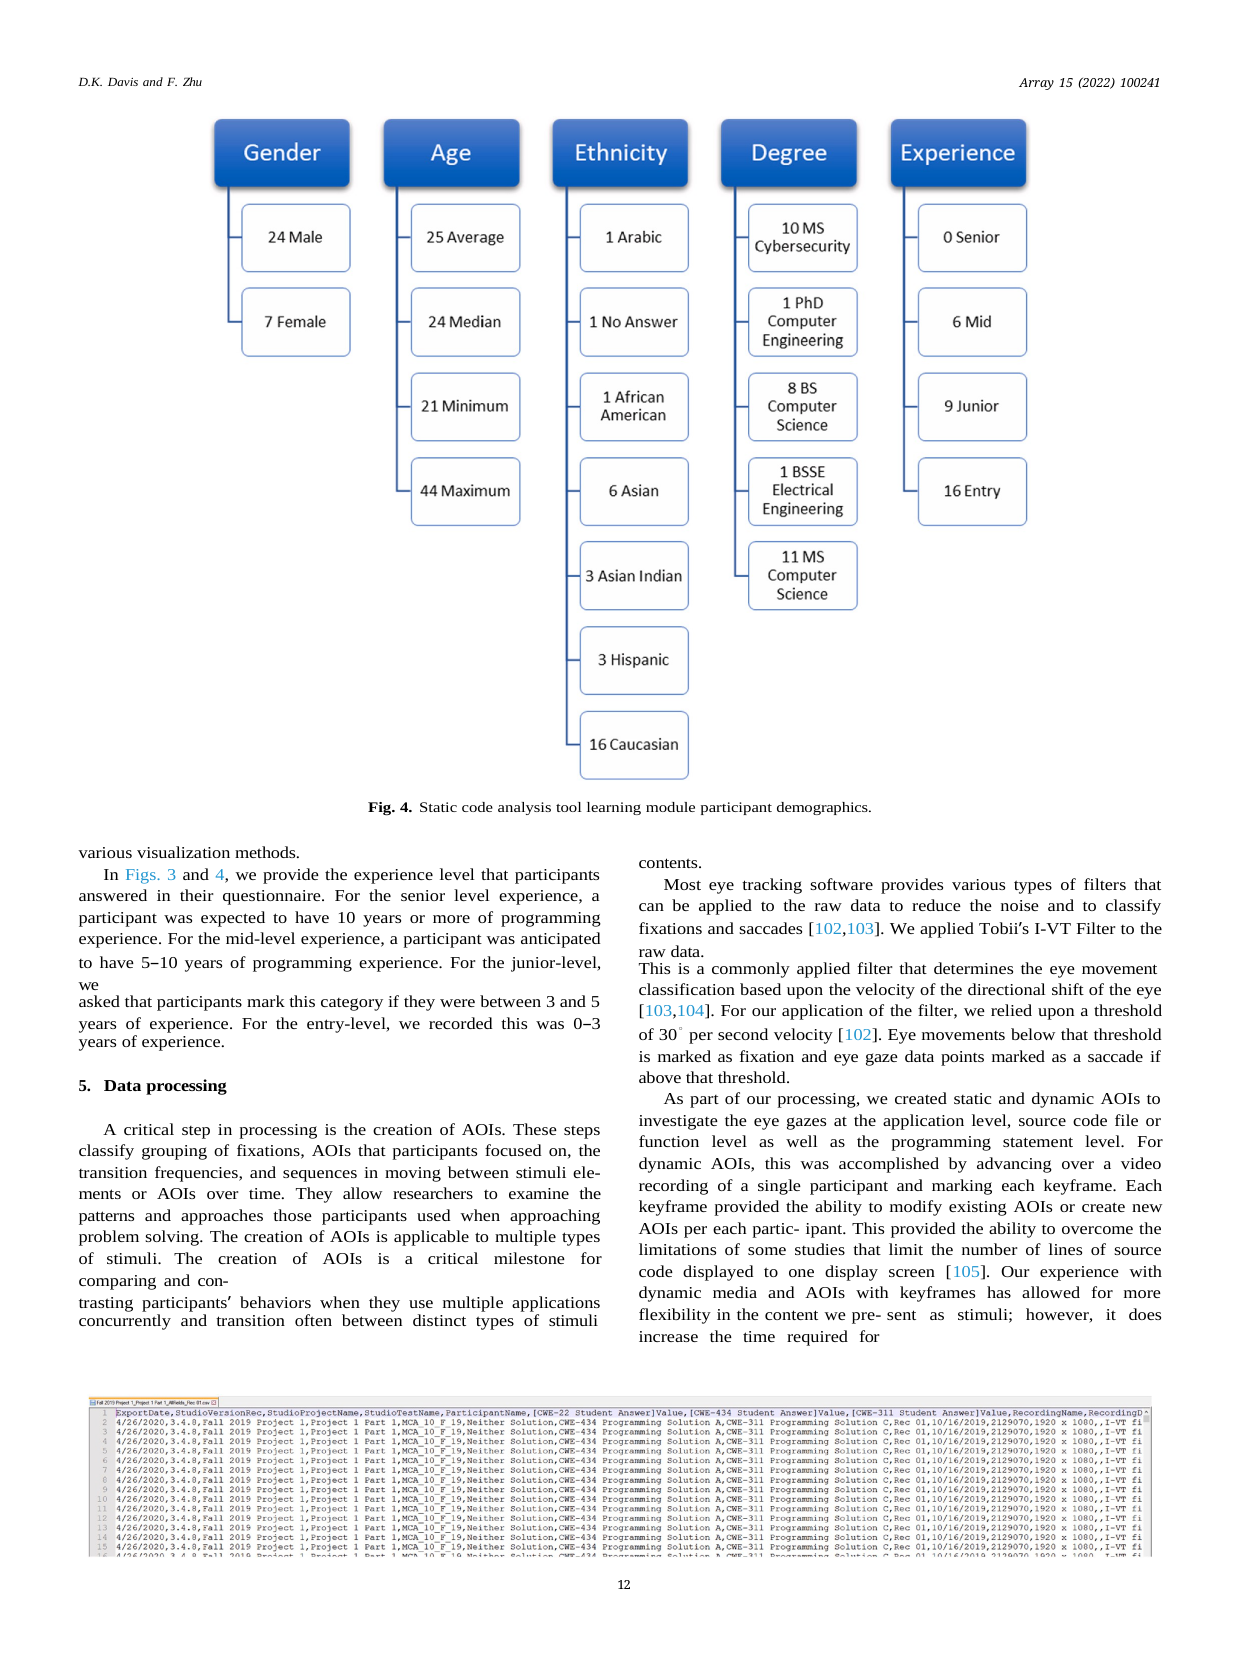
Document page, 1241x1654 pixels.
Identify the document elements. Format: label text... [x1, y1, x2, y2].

text classification based upon the velocity of the directional shift of the eye [103,104]. For our application of the filter, we relied upon a threshold of 30◦ per second velocity [102]. Eye movements below that threshold is marked as fixation and eye gaze data points marked as a saccade if above that threshold. [638, 980, 1162, 1087]
text contents. [638, 853, 1173, 872]
text Most eye tracking software provides various types of filters that can be applied to the raw data to reduce the noise and to classify fixations and saccades [102,103]. We applied Tobii’s I-VT Filter to the raw data. [638, 874, 1162, 961]
text This is a commonly applied filter that determines the eye movement [638, 962, 1173, 977]
picture [208, 116, 1032, 781]
subtitle Data processing [78, 1076, 605, 1095]
text various visualization methods. [78, 843, 605, 862]
text trasting participants’ behaviors when they use multiple applications concurrently and transition often between distinct types of stimuli [78, 1292, 601, 1330]
text In Figs. 3 and 4, we provide the experience level that participants answered in their questionnaire. For the senior level experience, a participant was expected to have 10 years or more of programming experience. For the mid-level experience, a participant was anticipated to have 5–10 years of programming experience. For the junior-level, we [78, 865, 601, 994]
text As part of our processing, we created static and dynamic AOIs to investigate the eye gazes at the application level, source code file or function level as well as the programming statement level. For dynamic AOIs, this was accomplished by advancing over a video recording of a single participant and marking each keyframe. Each keyframe provided the ability to modify existing AOIs or create new AOIs per each partic- ipant. This provided the ability to overcome the limitations of some studies that limit the number of lines of source code displayed to one display screen [105]. Our experience with dynamic media and AOIs with keyframes has allowed for more flexibility in the content we pre- sent as stimuli; however, it does increase the time required for [638, 1089, 1162, 1346]
picture [87, 1394, 1153, 1558]
text A critical step in processing is the creation of AOIs. These steps classify grouping of fixations, AOIs that participants focused on, the transition frequencies, and sequences in moving between stimuli ele- ments or AOIs over time. They allow researchers to examine the patterns and approaches those participants used when approaching problem solving. The creation of AOIs is applicable to multiple types of stimuli. The creation of AOIs is a critical milestone for comparing and con- [78, 1119, 601, 1289]
text Fig. 4. Static code analysis tool learning module participant demographics. [67, 798, 1173, 815]
text asked that participants mark this category if they were between 3 and 5 [78, 996, 605, 1011]
text years of experience. For the entry-level, we recorded this was 0–3 years of experience. [78, 1013, 601, 1051]
